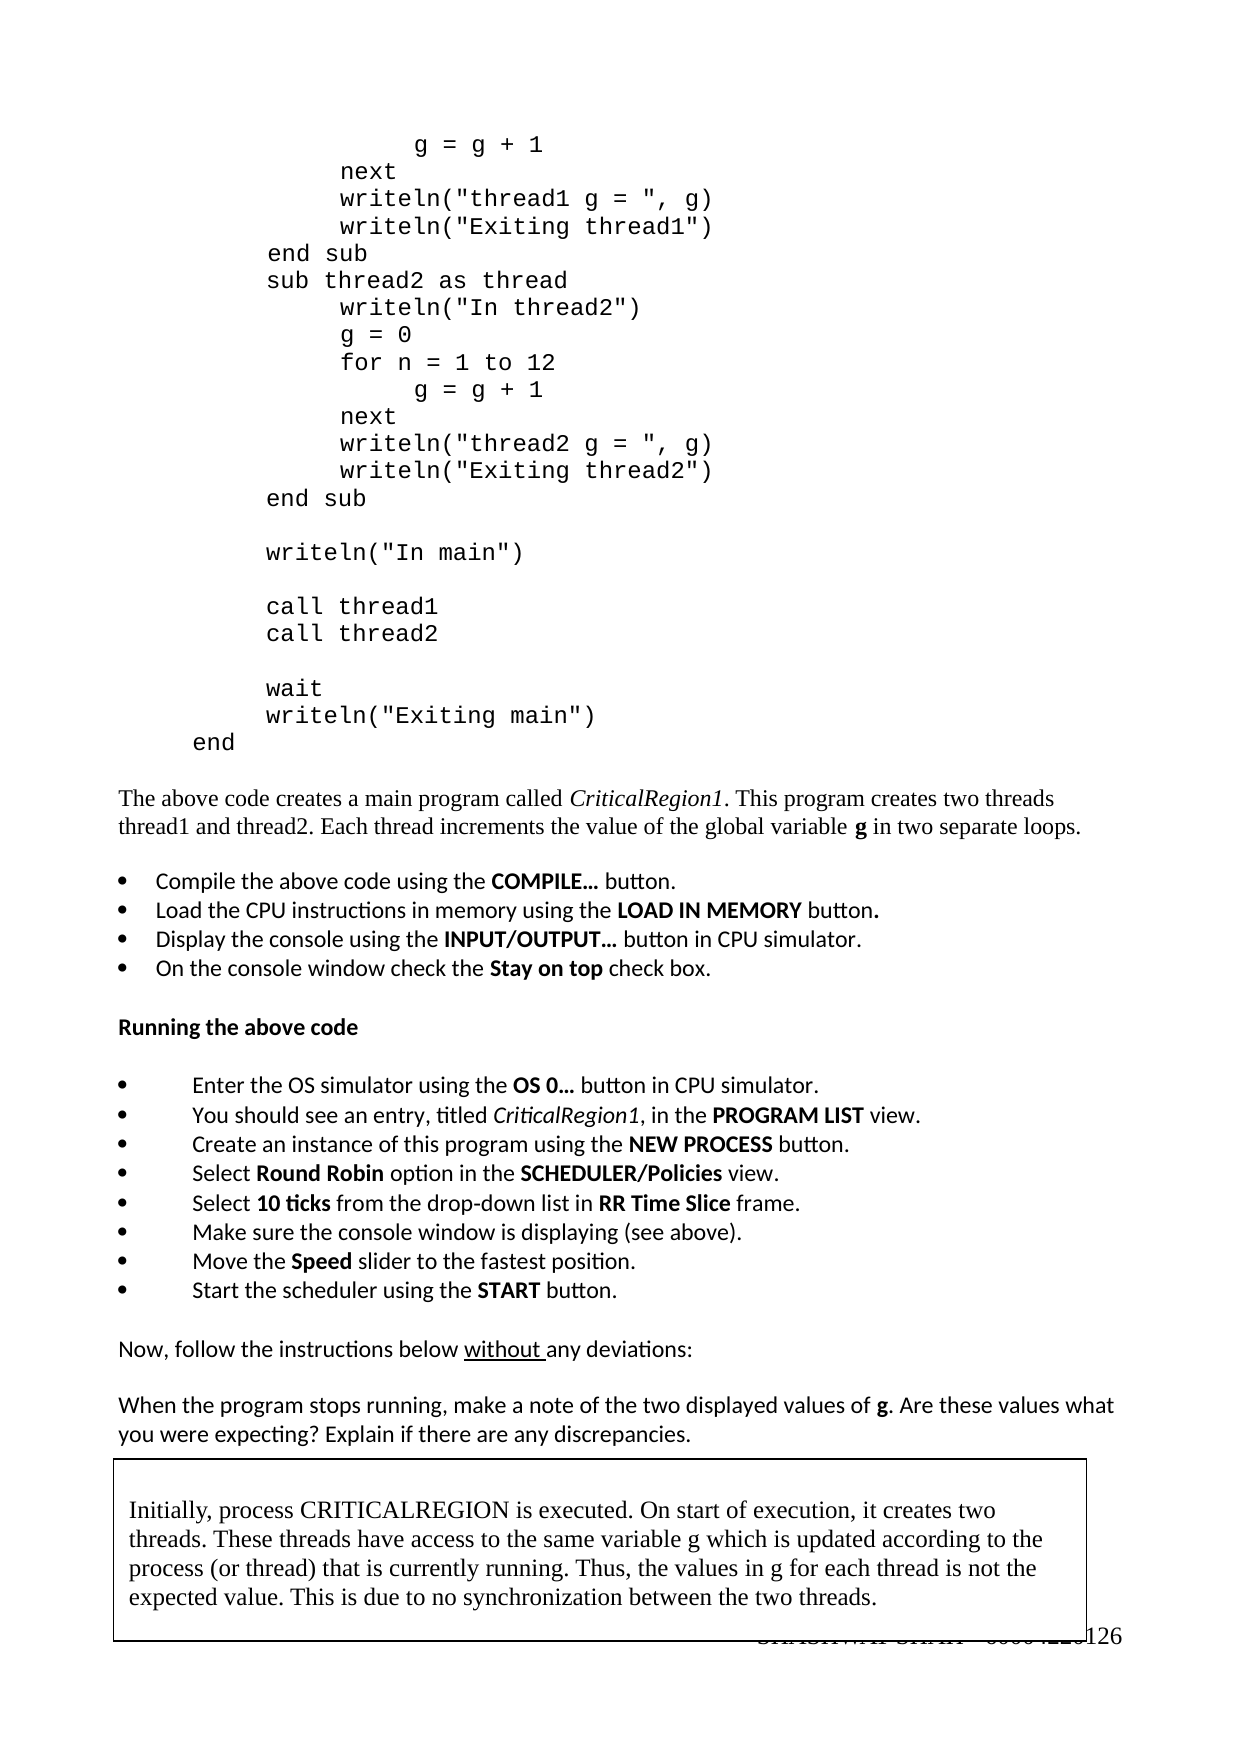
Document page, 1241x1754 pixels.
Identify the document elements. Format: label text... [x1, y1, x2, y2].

list Move the Speed slider to the fastest position. [118, 1246, 1122, 1276]
text Running the above code [118, 1012, 1122, 1041]
text writeln("In thread2") [267, 296, 1122, 323]
list Load the CPU instructions in memory using the LOAD IN MEMORY button. [118, 895, 1122, 924]
text call thread1 [193, 595, 1122, 622]
list Select Round Robin option in the SCHEDULER/Policies view. [118, 1158, 1122, 1188]
list Start the scheduler using the START button. [118, 1276, 1122, 1305]
text The above code creates a main program called CriticalRegion1. This program creates two threads thread1 and thread2. Each thread increments the value of the global variable g in two separate loops. [118, 784, 1122, 839]
text writeln("thread2 g = ", g) [267, 432, 1122, 459]
text g = g + 1 [341, 132, 1122, 160]
list Display the console using the INPUT/OUTPUT… button in CPU simulator. [118, 924, 1122, 953]
list Make sure the console window is displaying (see above). [118, 1217, 1122, 1246]
list Compile the above code using the COMPILE… button. [118, 866, 1122, 895]
list Select 10 ticks from the drop‐down list in RR Time Slice frame. [118, 1188, 1122, 1217]
text call thread2 [193, 622, 1122, 649]
text for n = 1 to 12 [267, 350, 1122, 377]
list Enter the OS simulator using the OS 0… button in CPU simulator. [118, 1071, 1122, 1100]
text writeln("Exiting main") [266, 703, 1122, 731]
text writeln("thread1 g = ", g) [267, 187, 1122, 214]
text end sub [193, 486, 1122, 513]
text writeln("In main") [193, 540, 1122, 567]
list Create an instance of this program using the NEW PROCESS button. [118, 1129, 1122, 1158]
text writeln("Exiting thread2") [267, 459, 1122, 486]
text When the program stops running, make a note of the two displayed values of g. Are these values what you were expecting? Explain if there are any discrepancies. [118, 1390, 1122, 1448]
text wait [266, 676, 1122, 703]
list You should see an entry, titled CriticalRegion1, in the PROGRAM LIST view. [118, 1100, 1122, 1129]
text next [267, 160, 1122, 187]
text g = g + 1 [341, 377, 1122, 404]
text end sub [194, 241, 1122, 268]
text next [267, 404, 1122, 432]
text sub thread2 as thread [193, 268, 1122, 296]
text end [118, 731, 1122, 758]
text Now, follow the instructions below without any deviations: [118, 1334, 1122, 1363]
list On the console window check the Stay on top check box. [118, 953, 1122, 983]
text writeln("Exiting thread1") [267, 214, 1122, 241]
text g = 0 [267, 323, 1122, 350]
